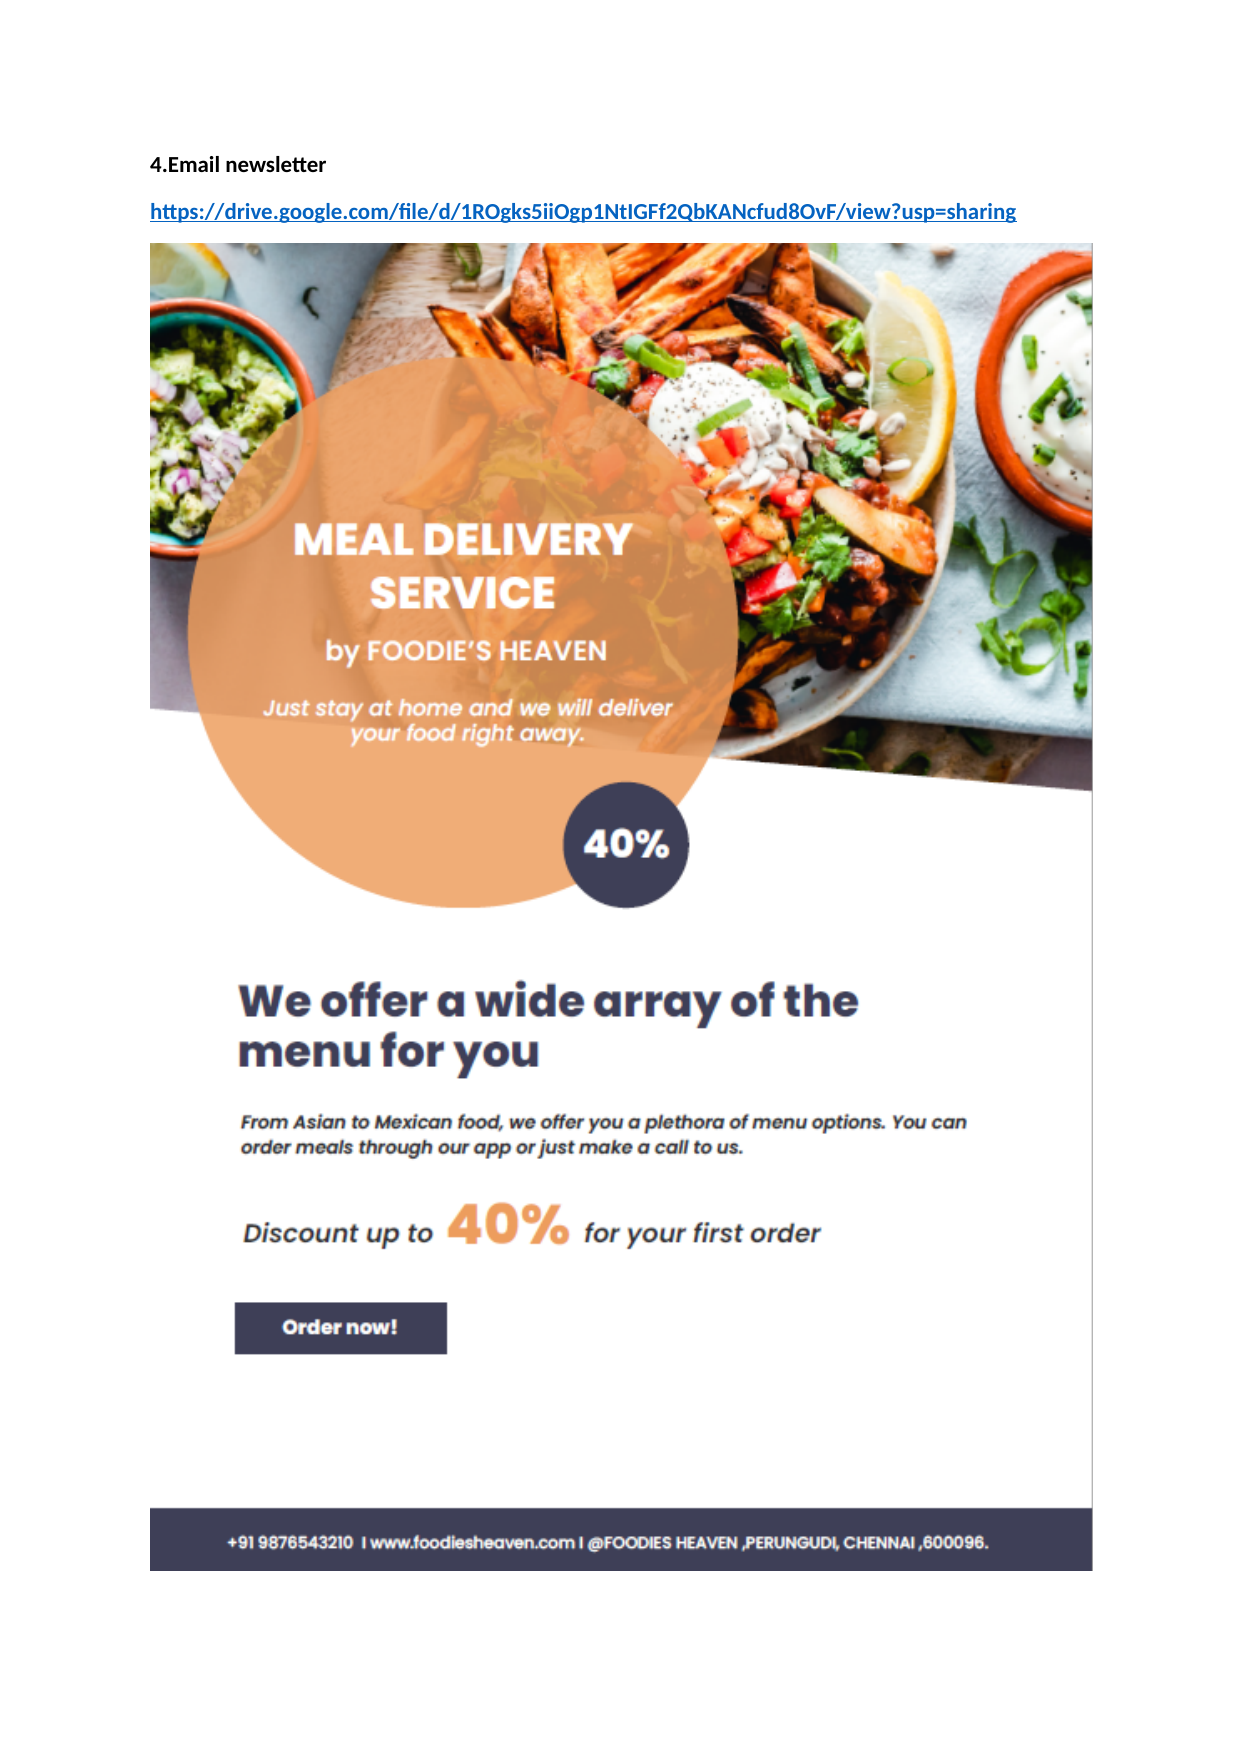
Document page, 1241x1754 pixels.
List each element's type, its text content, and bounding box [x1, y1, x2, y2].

text 4.Email newsletter [150, 150, 1090, 178]
text https://drive.google.com/file/d/1ROgks5iiOgp1NtIGFf2QbKANcfud8OvF/view?usp=sharing [150, 197, 1090, 225]
picture [150, 243, 1093, 1571]
